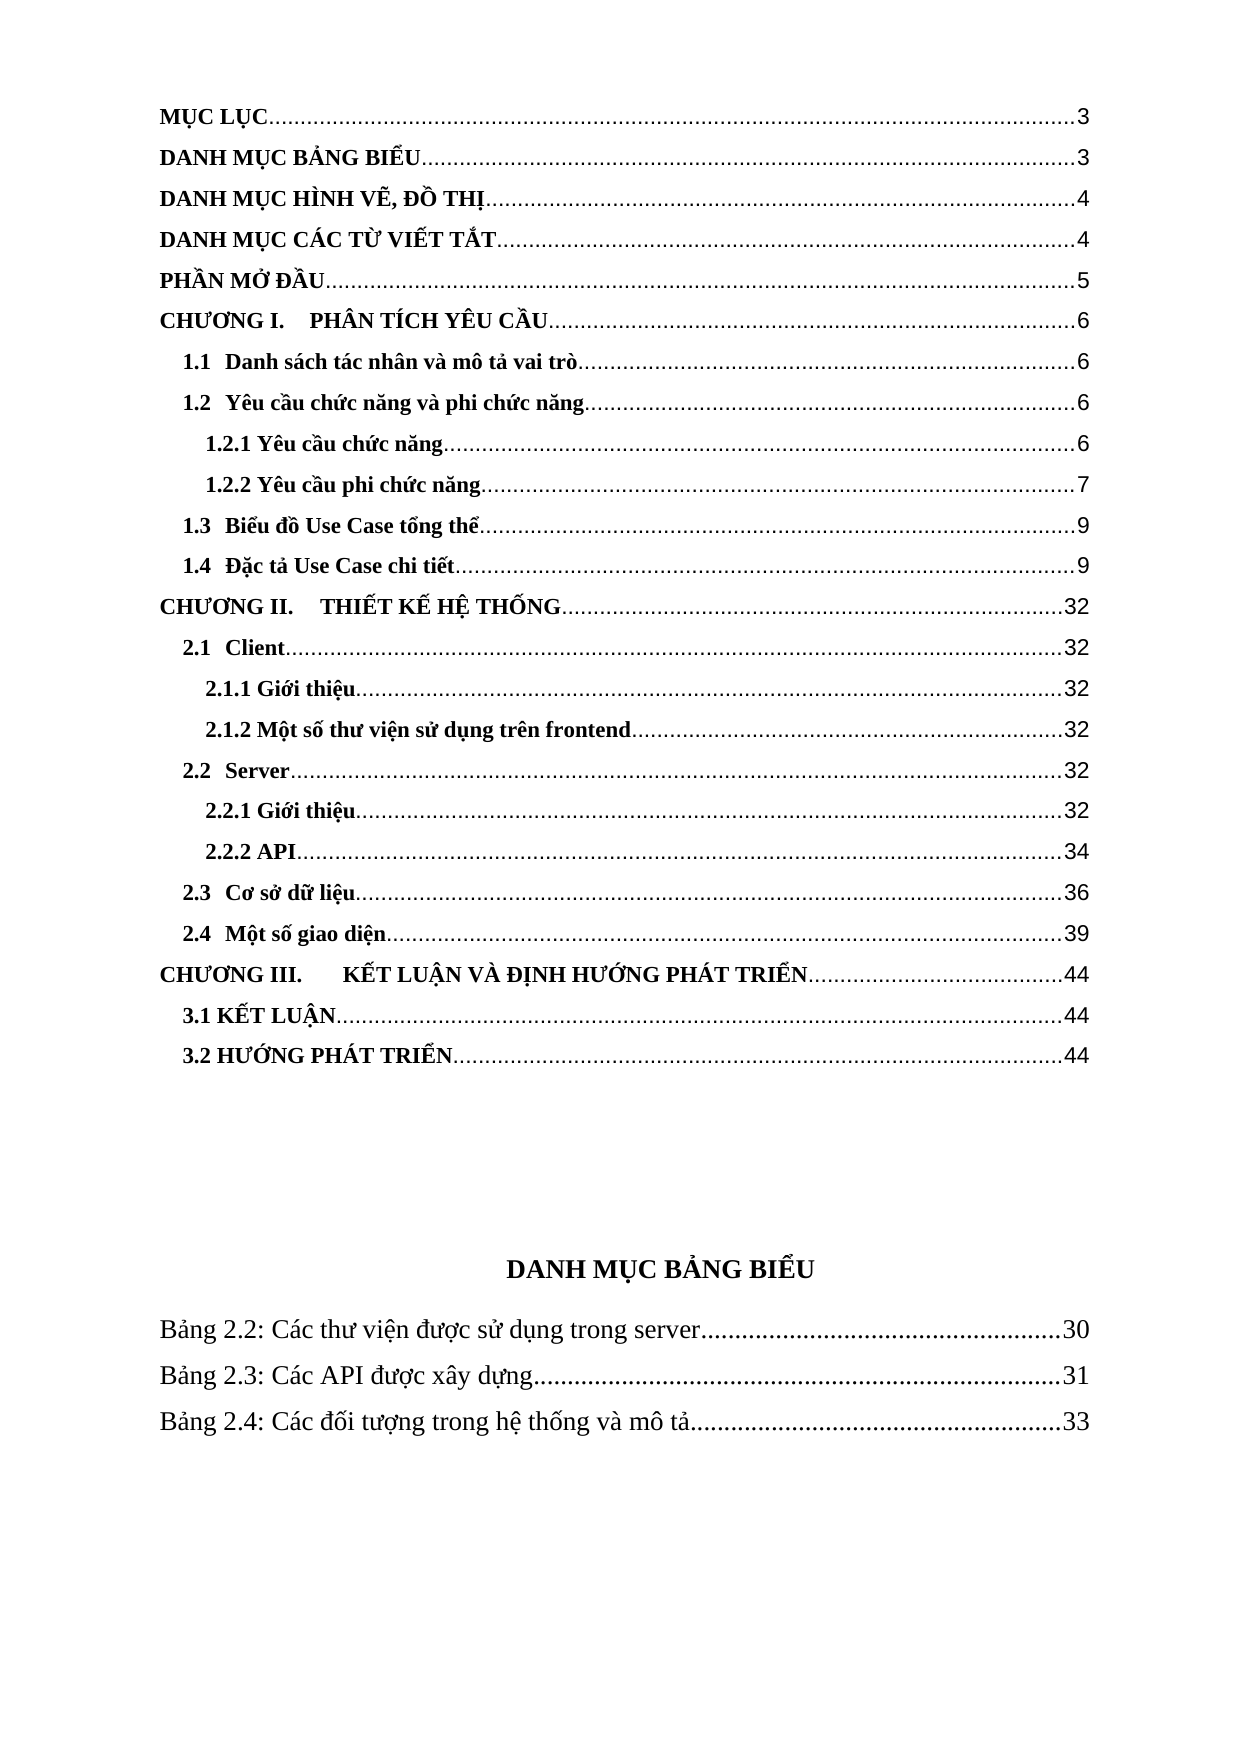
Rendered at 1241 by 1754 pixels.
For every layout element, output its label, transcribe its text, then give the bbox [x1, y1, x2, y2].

text Bảng 2.3: Các API được xây dựng 31 [159, 1359, 1090, 1390]
subtitle DANH MỤC BẢNG BIỂU [234, 1253, 1087, 1285]
text Bảng 2.2: Các thư viện được sử dụng trong server 30 [159, 1313, 1090, 1344]
text Bảng 2.4: Các đối tượng trong hệ thống và mô tả 33 [159, 1405, 1090, 1436]
